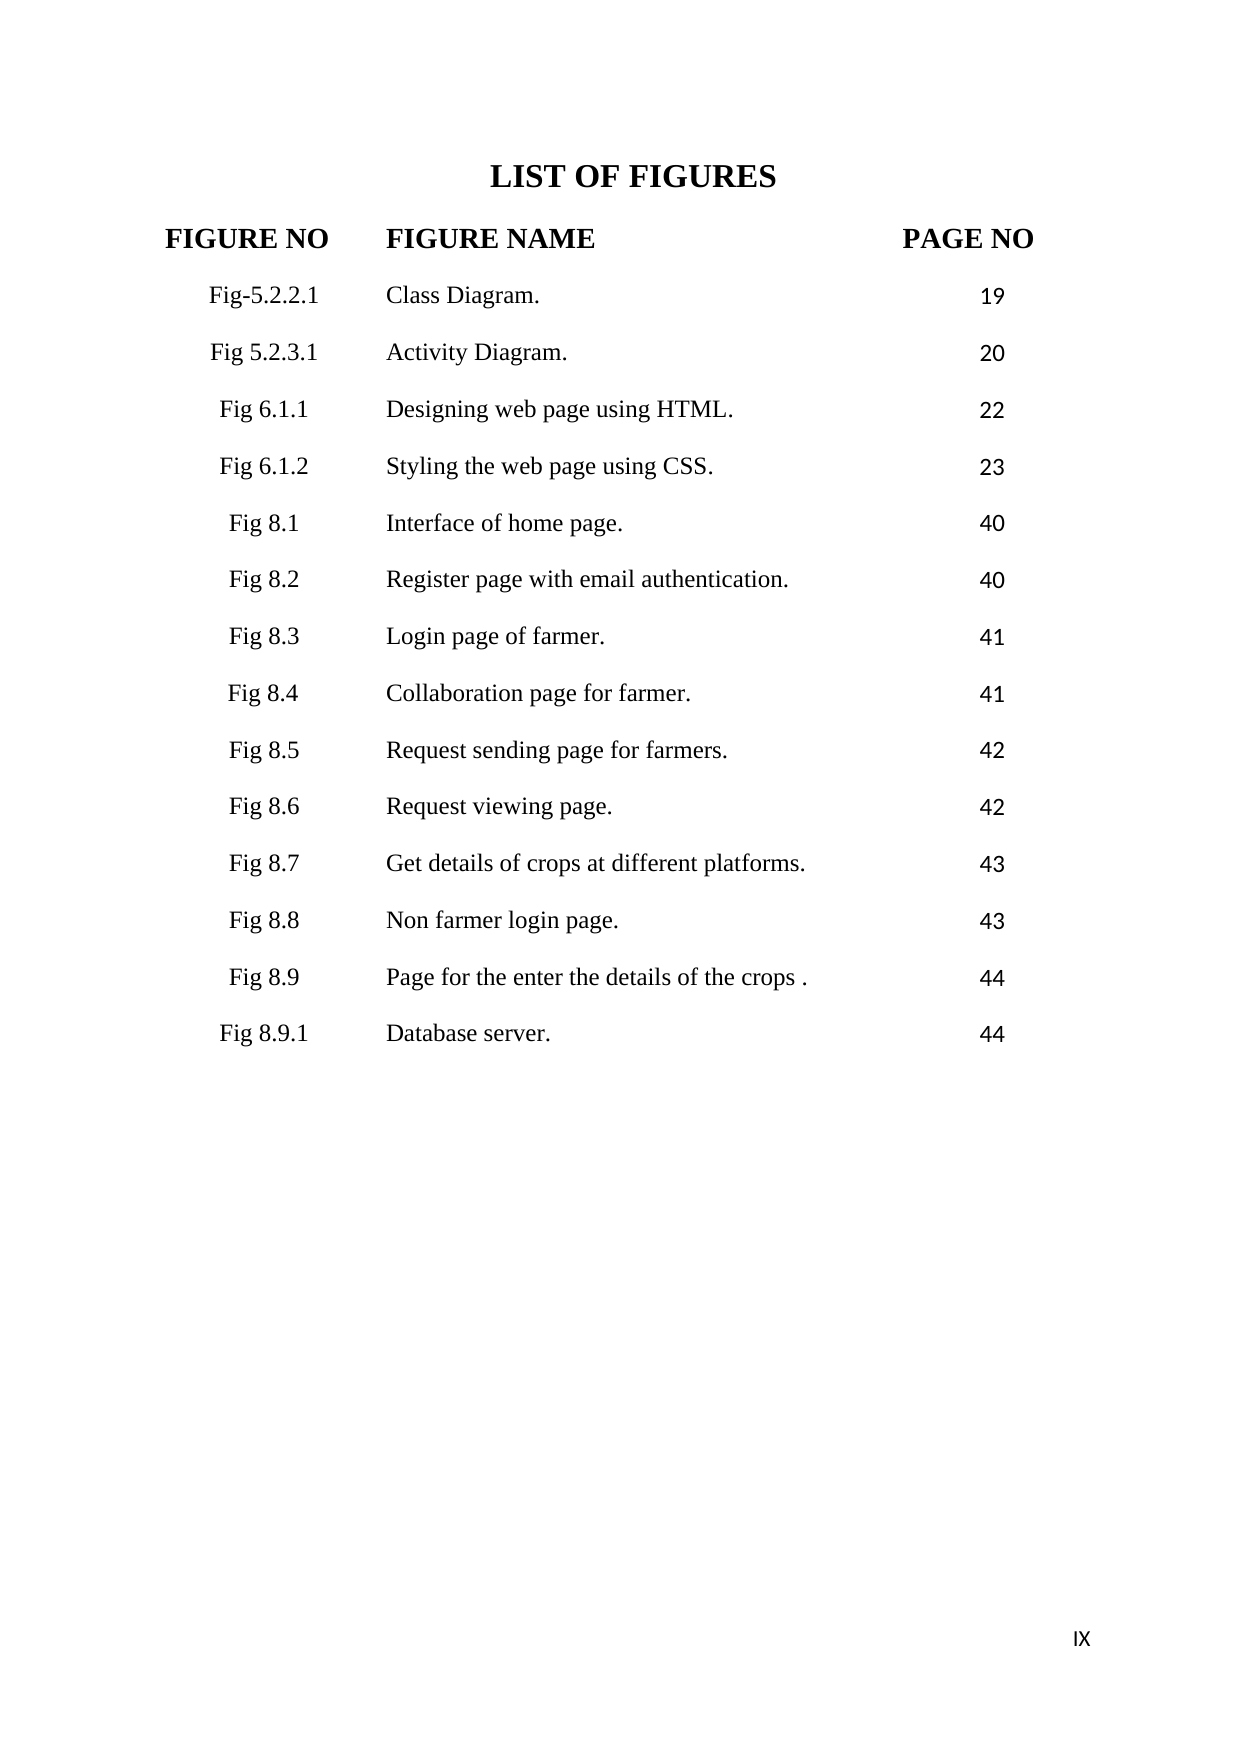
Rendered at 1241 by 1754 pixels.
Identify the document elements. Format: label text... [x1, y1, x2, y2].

table_cell 44 [891, 962, 1093, 1018]
table_cell Request sending page for farmers. [375, 735, 891, 791]
table_cell Database server. [375, 1019, 891, 1075]
table_cell Class Diagram. [375, 281, 891, 337]
table_cell Fig 8.5 [154, 735, 374, 791]
table_cell 20 [891, 337, 1093, 394]
table_cell Fig 8.3 [154, 621, 374, 678]
table_cell Fig 8.9.1 [154, 1019, 374, 1075]
table_cell PAGE NO [891, 221, 1093, 281]
table_cell Fig 8.2 [154, 564, 374, 621]
table_cell Request viewing page. [375, 791, 891, 848]
table_cell Fig 5.2.3.1 [154, 337, 374, 394]
table_header LIST OF FIGURES [154, 156, 1093, 221]
table_cell Activity Diagram. [375, 337, 891, 394]
table_cell Get details of crops at different platforms. [375, 848, 891, 905]
table_cell 44 [891, 1019, 1093, 1075]
table_cell Fig 6.1.1 [154, 394, 374, 451]
table_cell 40 [891, 564, 1093, 621]
table_cell FIGURE NO [154, 221, 374, 281]
table_cell Collaboration page for farmer. [375, 678, 891, 735]
table_cell Styling the web page using CSS. [375, 451, 891, 508]
table_cell Fig 8.4 [154, 678, 374, 735]
table_cell 41 [891, 621, 1093, 678]
table_cell Page for the enter the details of the crops . [375, 962, 891, 1018]
table_cell 42 [891, 735, 1093, 791]
table_cell Fig 8.7 [154, 848, 374, 905]
table_cell Fig 8.1 [154, 508, 374, 564]
table_cell Fig 8.9 [154, 962, 374, 1018]
table_cell Register page with email authentication. [375, 564, 891, 621]
table_cell 42 [891, 791, 1093, 848]
table_cell Fig 8.6 [154, 791, 374, 848]
table_cell Fig-5.2.2.1 [154, 281, 374, 337]
table_cell 40 [891, 508, 1093, 564]
table_cell FIGURE NAME [375, 221, 891, 281]
table_cell Designing web page using HTML. [375, 394, 891, 451]
table_cell 23 [891, 451, 1093, 508]
table_cell Interface of home page. [375, 508, 891, 564]
table_cell 41 [891, 678, 1093, 735]
table_cell 43 [891, 905, 1093, 962]
table_cell Login page of farmer. [375, 621, 891, 678]
table_cell Fig 6.1.2 [154, 451, 374, 508]
table_cell 43 [891, 848, 1093, 905]
table_cell 19 [891, 281, 1093, 337]
table_cell Fig 8.8 [154, 905, 374, 962]
table_cell 22 [891, 394, 1093, 451]
table_cell Non farmer login page. [375, 905, 891, 962]
